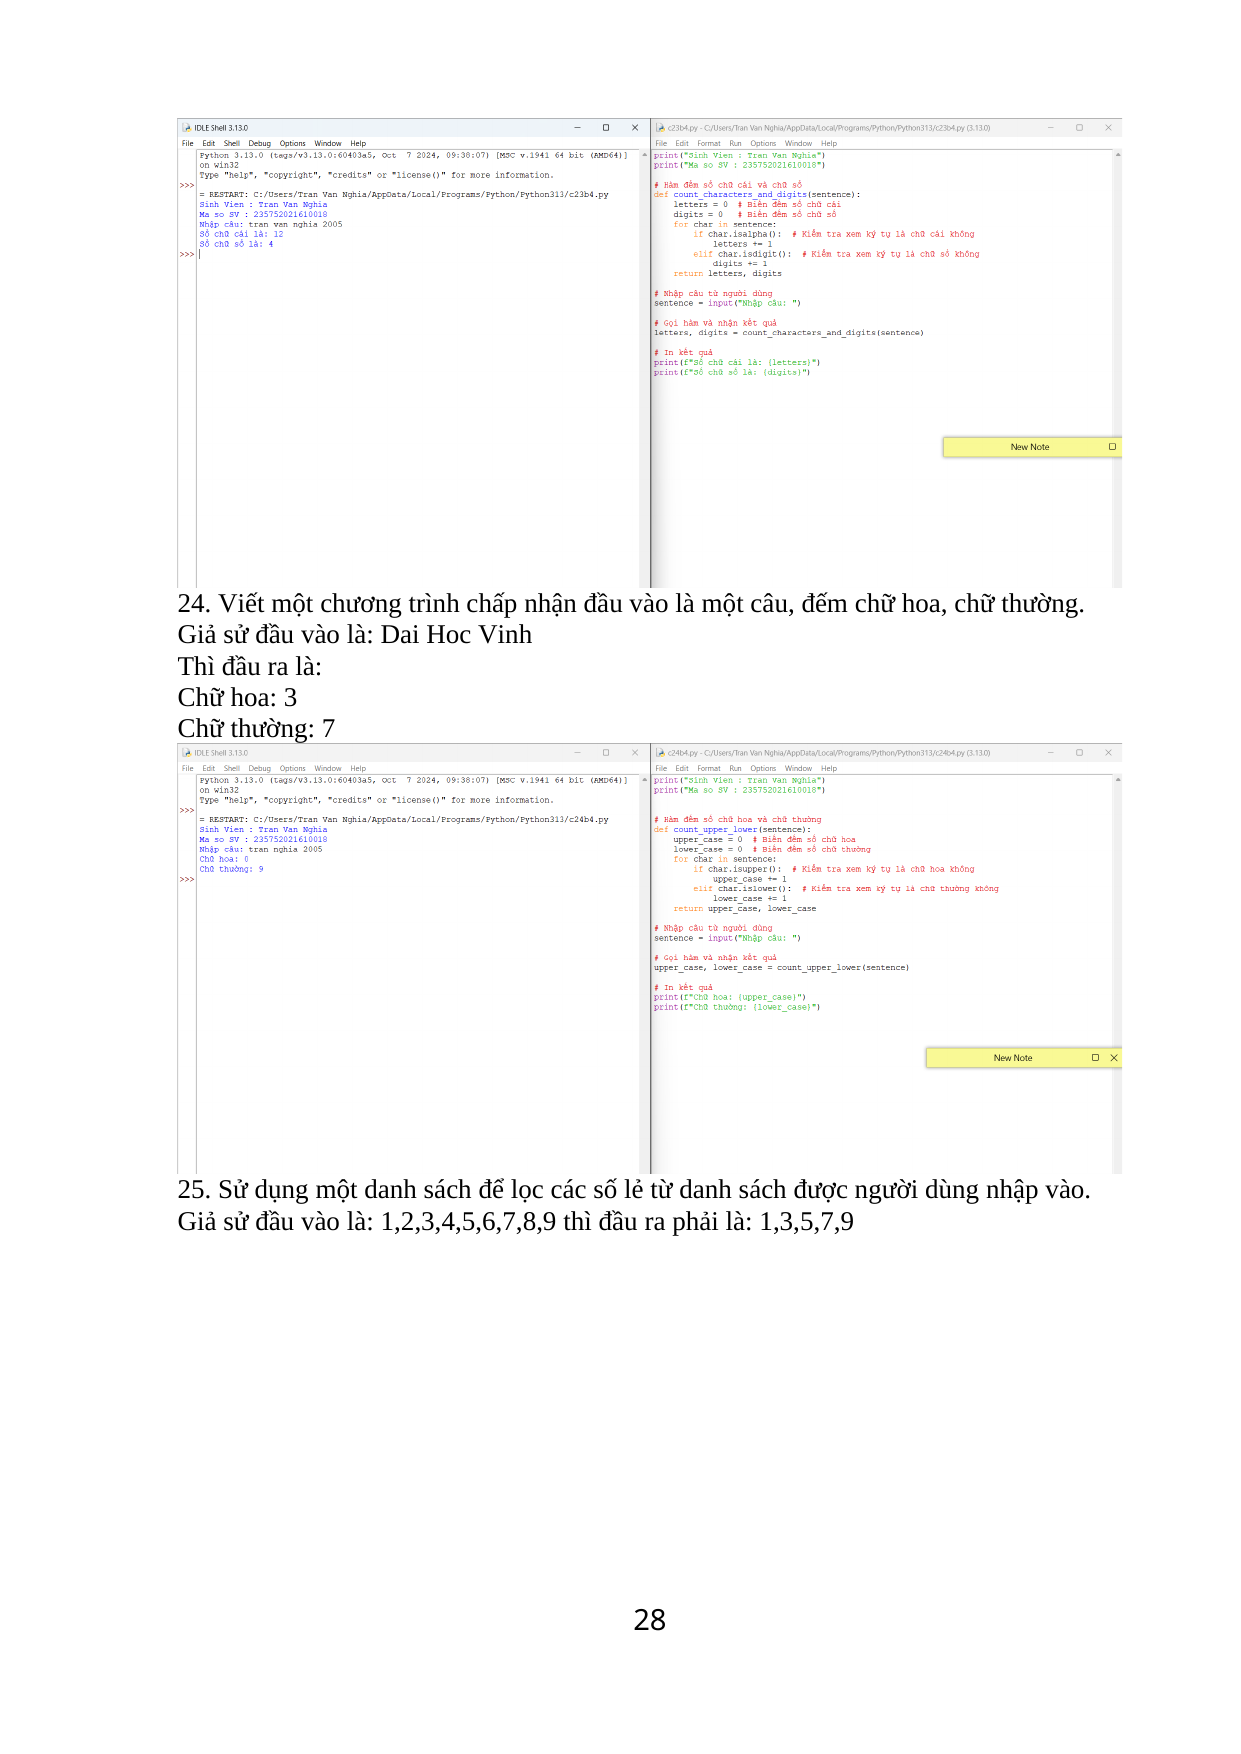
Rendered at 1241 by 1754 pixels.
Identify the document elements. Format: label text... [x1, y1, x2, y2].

picture [177, 118, 1123, 588]
text 24. Viết một chương trình chấp nhận đầu vào là một câu, đếm chữ hoa, chữ thường. Giả sử đầu vào là: Dai Hoc Vinh Thì đầu ra là: Chữ hoa: 3 Chữ thường: 7 [177, 588, 1122, 743]
text 25. Sử dụng một danh sách để lọc các số lẻ từ danh sách được người dùng nhập vào. Giả sử đầu vào là: 1,2,3,4,5,6,7,8,9 thì đầu ra phải là: 1,3,5,7,9 [177, 1174, 1122, 1236]
picture [177, 743, 1123, 1174]
